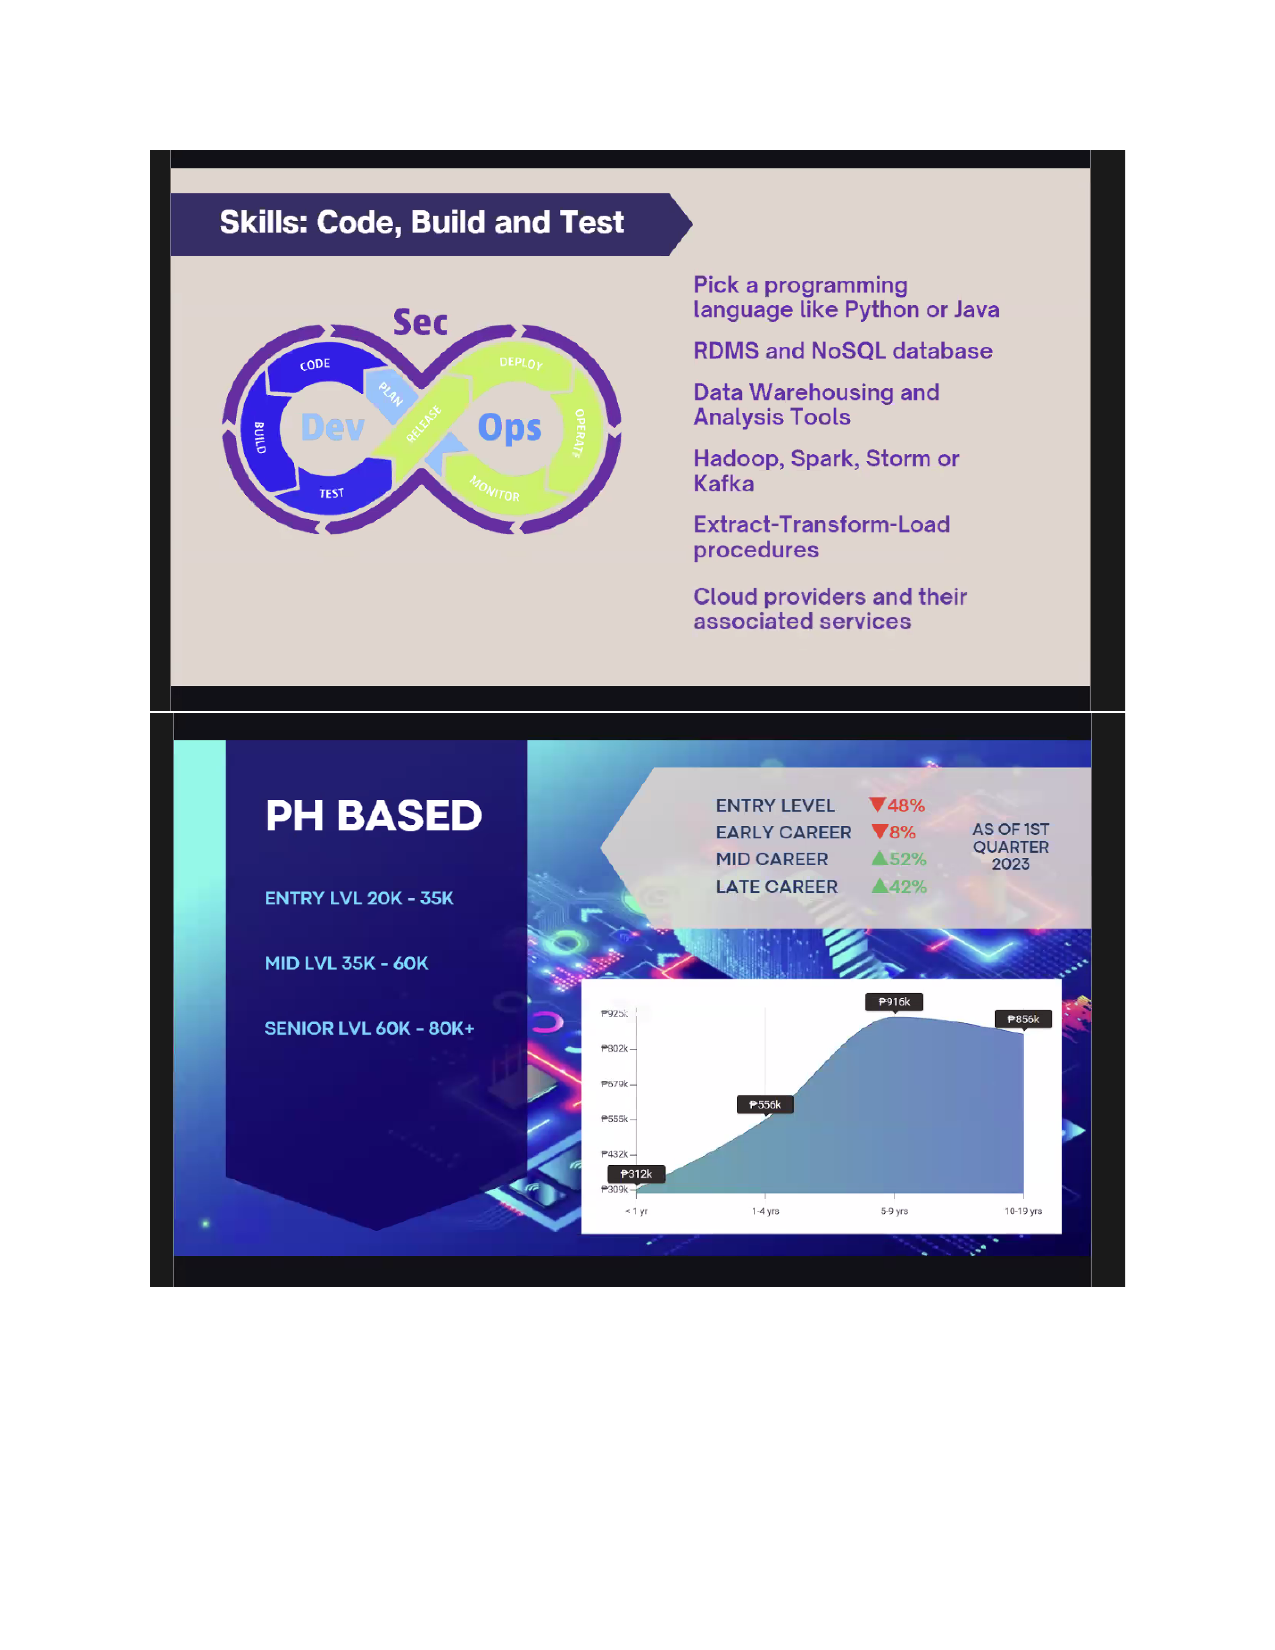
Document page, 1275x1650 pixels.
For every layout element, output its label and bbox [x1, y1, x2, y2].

picture [150, 713, 1125, 1287]
picture [150, 150, 1125, 711]
